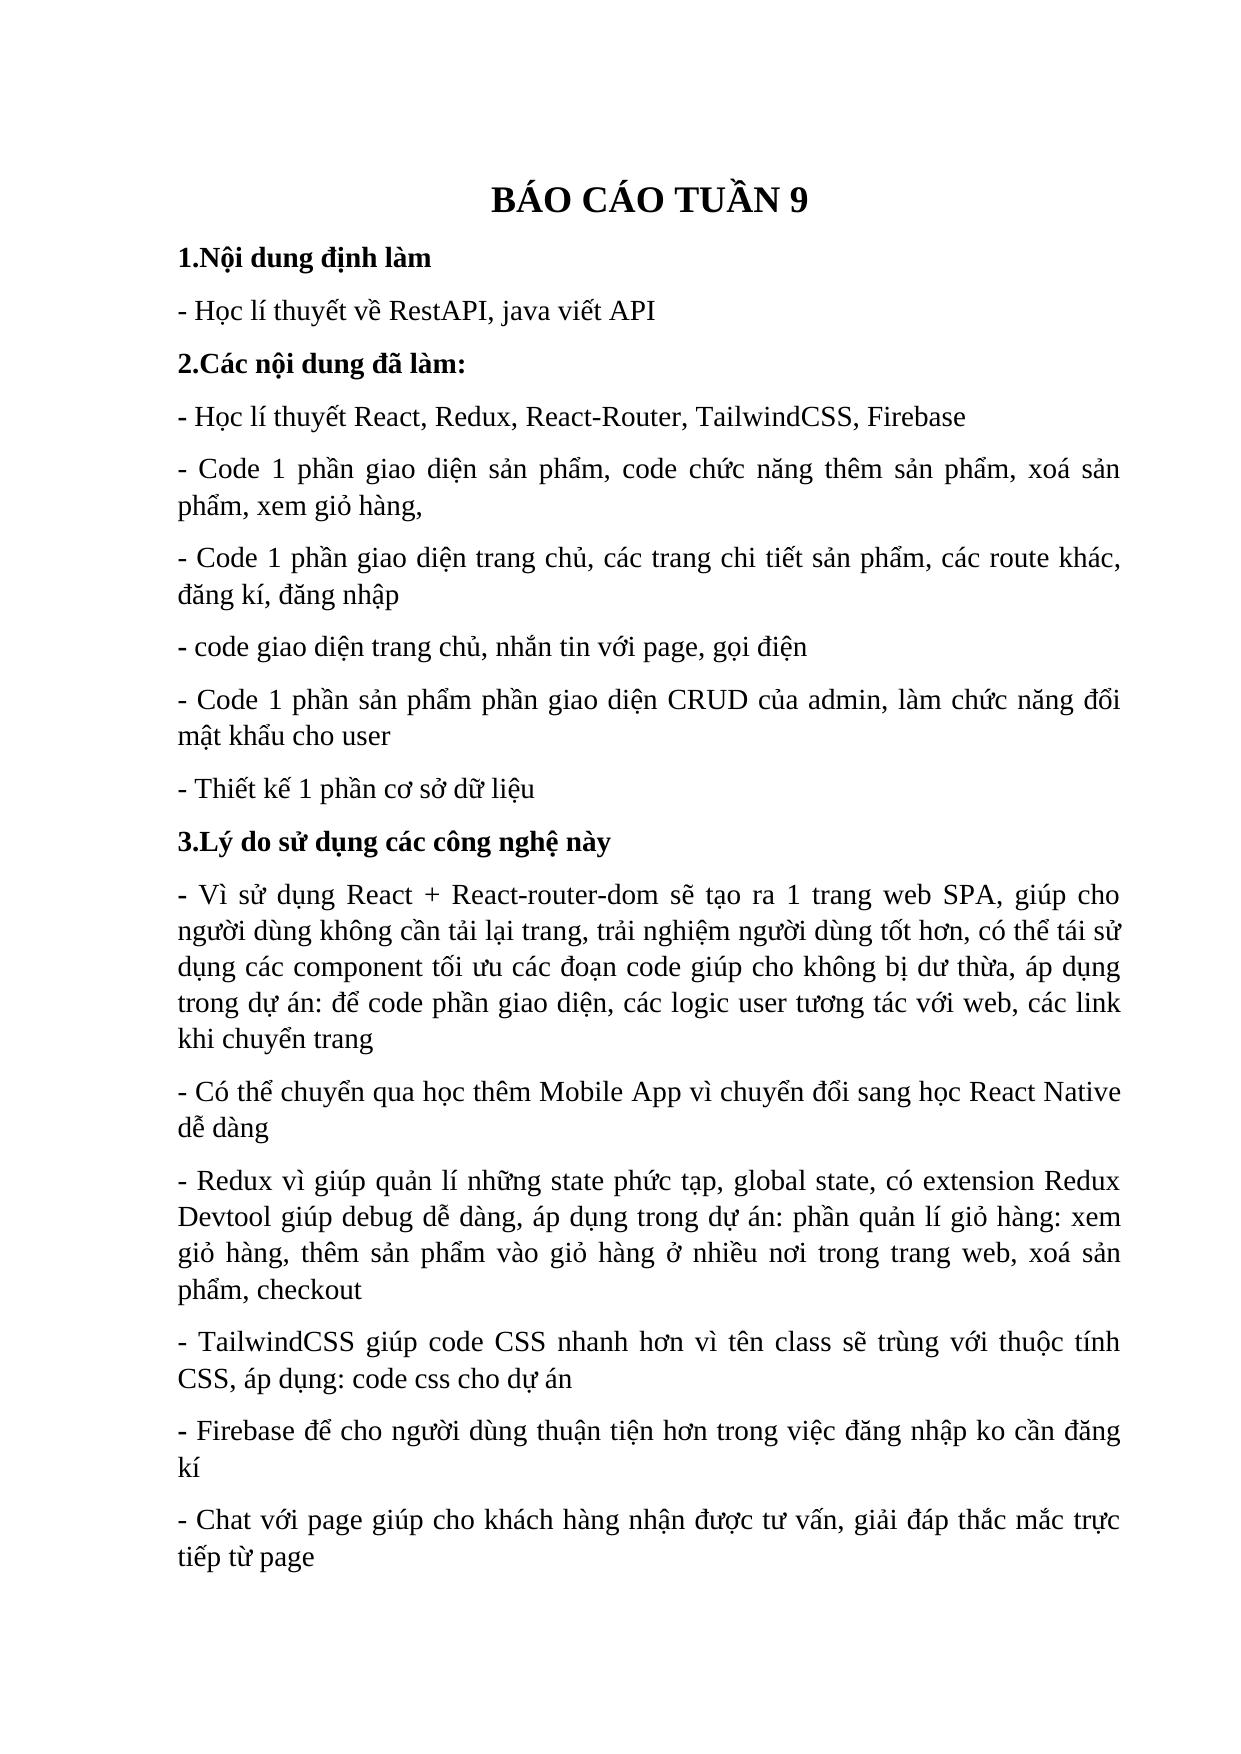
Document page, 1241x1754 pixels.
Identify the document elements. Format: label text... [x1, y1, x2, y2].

text - Có thể chuyển qua học thêm Mobile App vì chuyển đổi sang học React Native dễ dàng [177, 1074, 1122, 1144]
text 1.Nội dung định làm [177, 240, 1122, 274]
text - Firebase để cho người dùng thuận tiện hơn trong việc đăng nhập ko cần đăng kí [177, 1413, 1122, 1483]
text - code giao diện trang chủ, nhắn tin với page, gọi điện [177, 629, 1122, 663]
text - Chat với page giúp cho khách hàng nhận được tư vấn, giải đáp thắc mắc trực tiếp từ page [177, 1502, 1122, 1572]
text - Code 1 phần sản phẩm phần giao diện CRUD của admin, làm chức năng đổi mật khẩu cho user [177, 682, 1122, 752]
text - TailwindCSS giúp code CSS nhanh hơn vì tên class sẽ trùng với thuộc tính CSS, áp dụng: code css cho dự án [177, 1324, 1122, 1394]
text BÁO CÁO TUẦN 9 [177, 177, 1122, 220]
text - Vì sử dụng React + React-router-dom sẽ tạo ra 1 trang web SPA, giúp cho người dùng không cần tải lại trang, trải nghiệm người dùng tốt hơn, có thể tái sử dụng các component tối ưu các đoạn code giúp cho không bị dư thừa, áp dụng trong dự án: để code phần giao diện, các logic user tương tác với web, các link khi chuyển trang [177, 877, 1122, 1055]
text - Code 1 phần giao diện trang chủ, các trang chi tiết sản phẩm, các route khác, đăng kí, đăng nhập [177, 541, 1122, 610]
text - Học lí thuyết về RestAPI, java viết API [177, 293, 1122, 327]
text - Thiết kế 1 phần cơ sở dữ liệu [177, 771, 1122, 805]
text 3.Lý do sử dụng các công nghệ này [177, 824, 1122, 858]
text 2.Các nội dung đã làm: [177, 346, 1122, 379]
text - Code 1 phần giao diện sản phẩm, code chức năng thêm sản phẩm, xoá sản phẩm, xem giỏ hàng, [177, 452, 1122, 521]
text - Học lí thuyết React, Redux, React-Router, TailwindCSS, Firebase [177, 399, 1122, 432]
text - Redux vì giúp quản lí những state phức tạp, global state, có extension Redux Devtool giúp debug dễ dàng, áp dụng trong dự án: phần quản lí giỏ hàng: xem giỏ hàng, thêm sản phẩm vào giỏ hàng ở nhiều nơi trong trang web, xoá sản phẩm, checkout [177, 1163, 1122, 1305]
